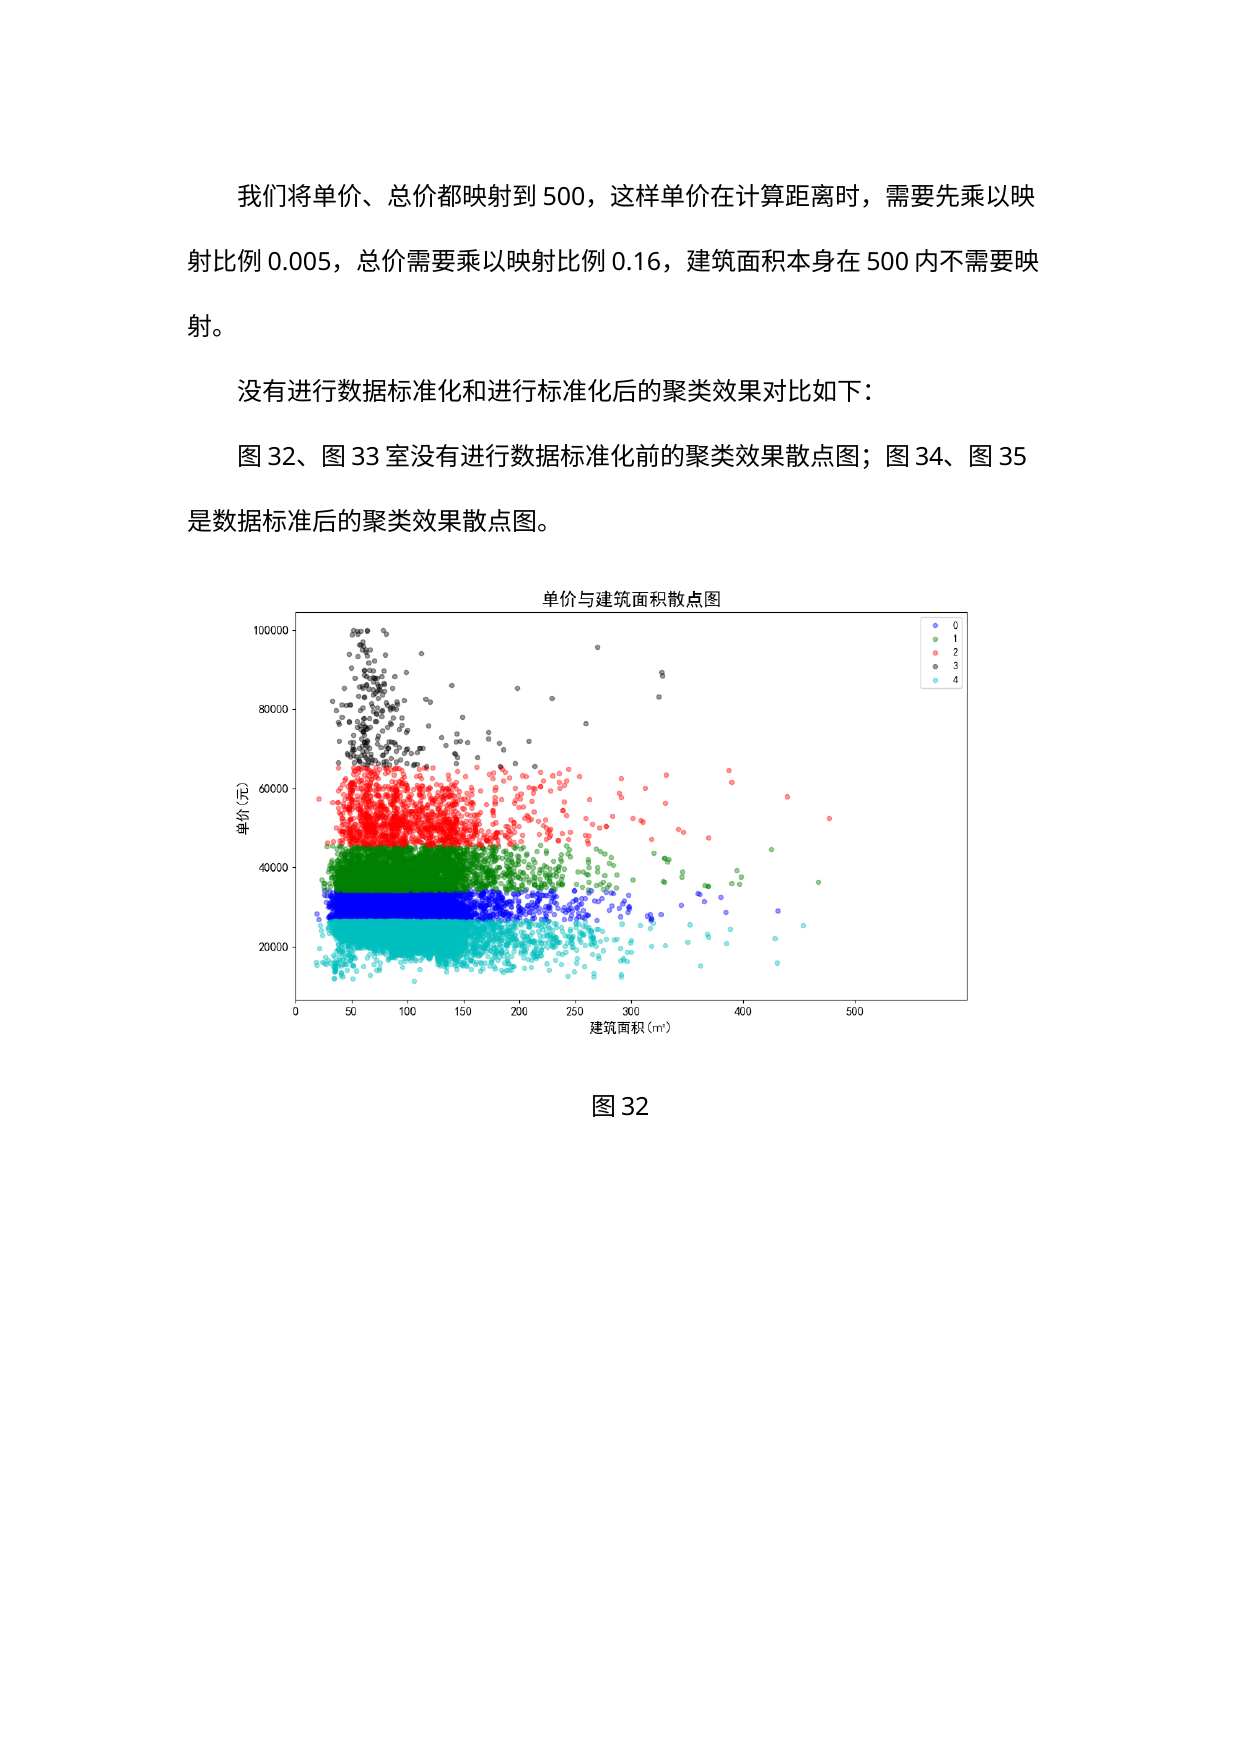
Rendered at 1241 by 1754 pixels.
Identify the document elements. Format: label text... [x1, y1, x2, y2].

text 没有进行数据标准化和进行标准化后的聚类效果对比如下： [187, 357, 1053, 422]
picture [187, 552, 1053, 1055]
text 图32 [187, 1072, 1053, 1137]
text 图32、图33室没有进行数据标准化前的聚类效果散点图；图34、图35是数据标准后的聚类效果散点图。 [187, 422, 1053, 552]
text 我们将单价、总价都映射到500，这样单价在计算距离时，需要先乘以映射比例0.005，总价需要乘以映射比例0.16，建筑面积本身在500内不需要映射。 [187, 162, 1053, 357]
